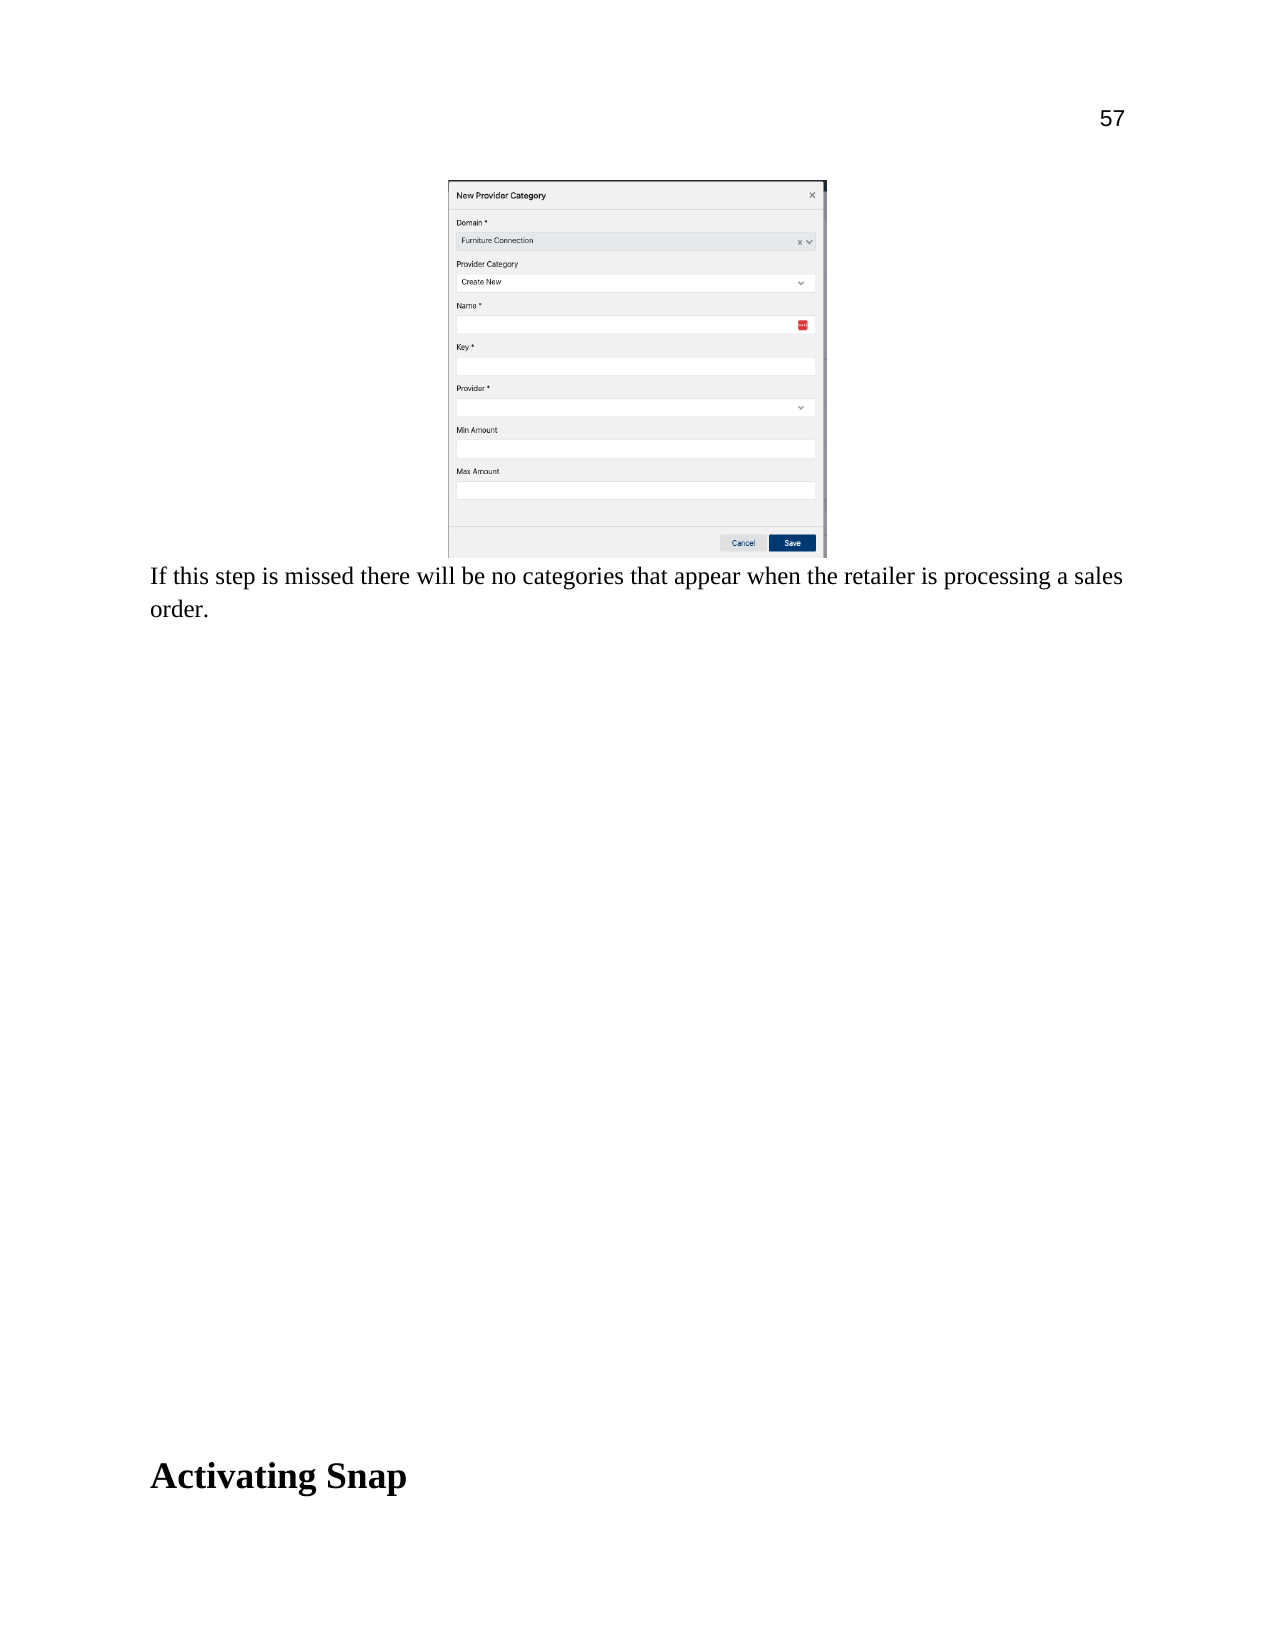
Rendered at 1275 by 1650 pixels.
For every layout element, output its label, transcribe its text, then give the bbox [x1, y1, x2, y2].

text If this step is missed there will be no categories that appear when the retailer is processing a sales order. [150, 561, 1125, 623]
picture [448, 180, 827, 558]
text Activating Snap [150, 1453, 1125, 1496]
